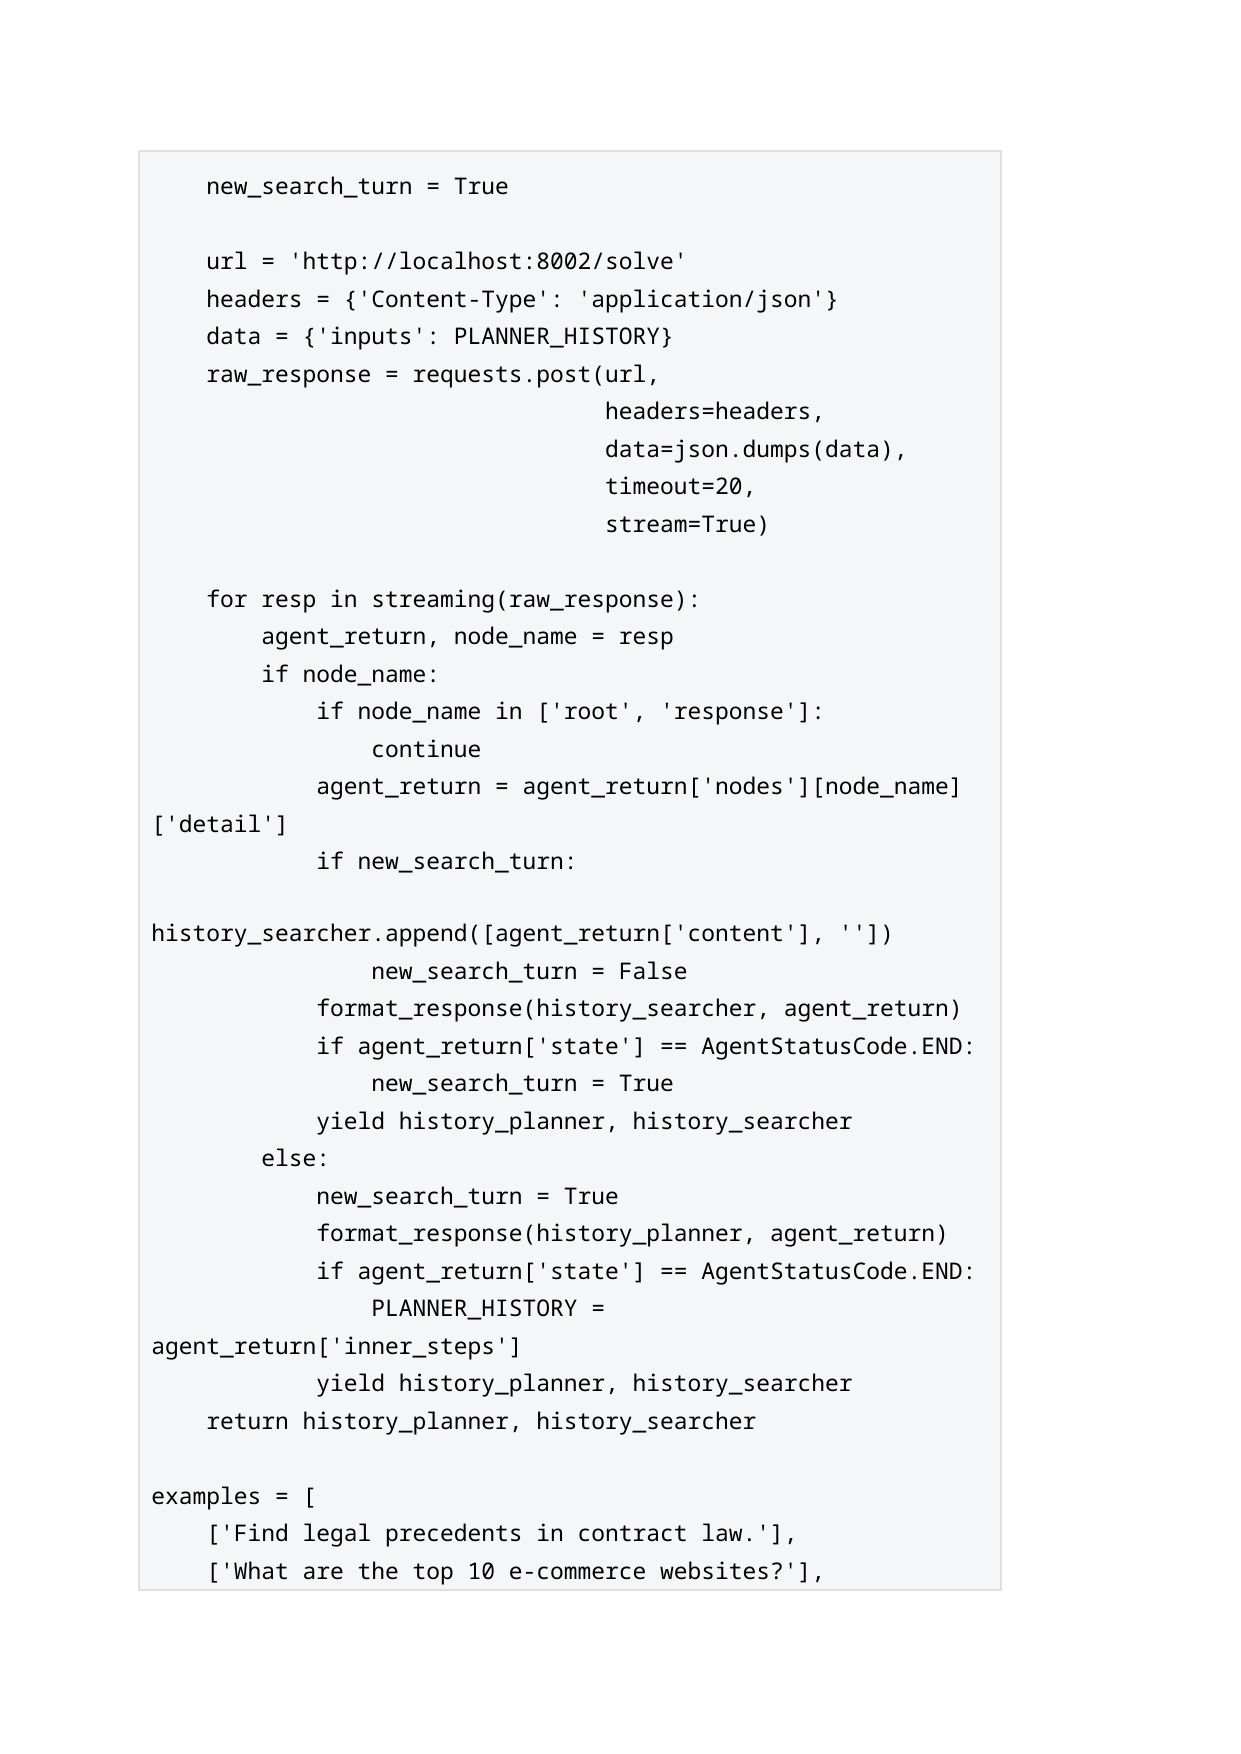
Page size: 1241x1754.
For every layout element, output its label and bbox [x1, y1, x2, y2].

table_header [140, 152, 1000, 1589]
